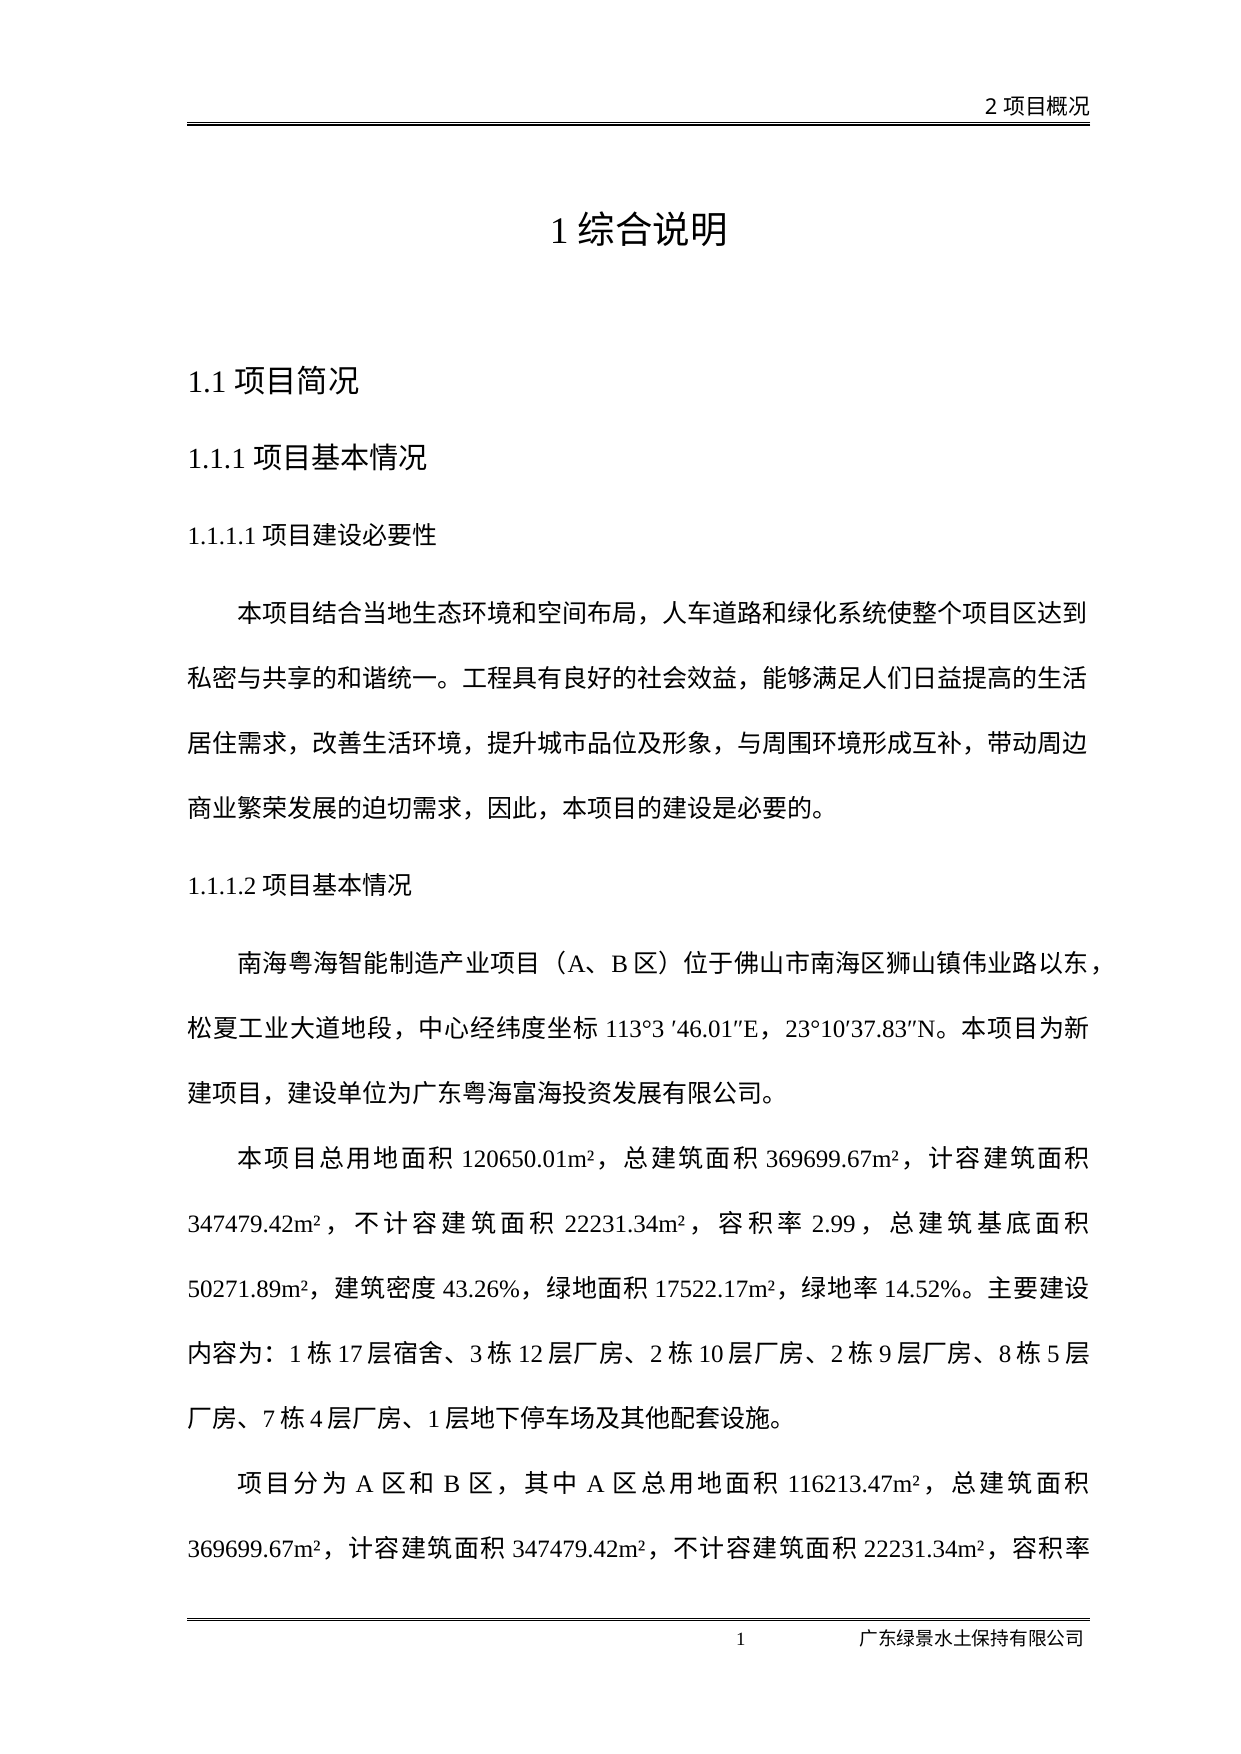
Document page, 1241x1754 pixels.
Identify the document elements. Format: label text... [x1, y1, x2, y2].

subtitle 1.1.1.2 项目基本情况 [187, 851, 1090, 916]
text 本项目总用地面积120650.01m²，总建筑面积369699.67m²，计容建筑面积347479.42m²，不计容建筑面积22231.34m²，容积率2.99，总建筑基底面积50271.89m²，建筑密度43.26%，绿地面积17522.17m²，绿地率14.52%。主要建设内容为：1栋17层宿舍、3栋12层厂房、2栋10层厂房、2栋9层厂房、8栋5层厂房、7栋4层厂房、1层地下停车场及其他配套设施。 [187, 1124, 1090, 1449]
subtitle 1 综合说明 [187, 194, 1090, 259]
text 南海粤海智能制造产业项目（A、B区）位于佛山市南海区狮山镇伟业路以东，松夏工业大道地段，中心经纬度坐标113°3 ′46.01″E，23°10′37.83″N。本项目为新建项目，建设单位为广东粤海富海投资发展有限公司。 [187, 929, 1090, 1124]
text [187, 1449, 1090, 1579]
subtitle 1.1.1.1 项目建设必要性 [187, 501, 1090, 566]
text 本项目结合当地生态环境和空间布局，人车道路和绿化系统使整个项目区达到私密与共享的和谐统一。工程具有良好的社会效益，能够满足人们日益提高的生活居住需求，改善生活环境，提升城市品位及形象，与周围环境形成互补，带动周边商业繁荣发展的迫切需求，因此，本项目的建设是必要的。 [187, 579, 1090, 839]
subtitle 1.1.1 项目基本情况 [187, 424, 1090, 489]
subtitle 1.1 项目简况 [187, 346, 1090, 411]
